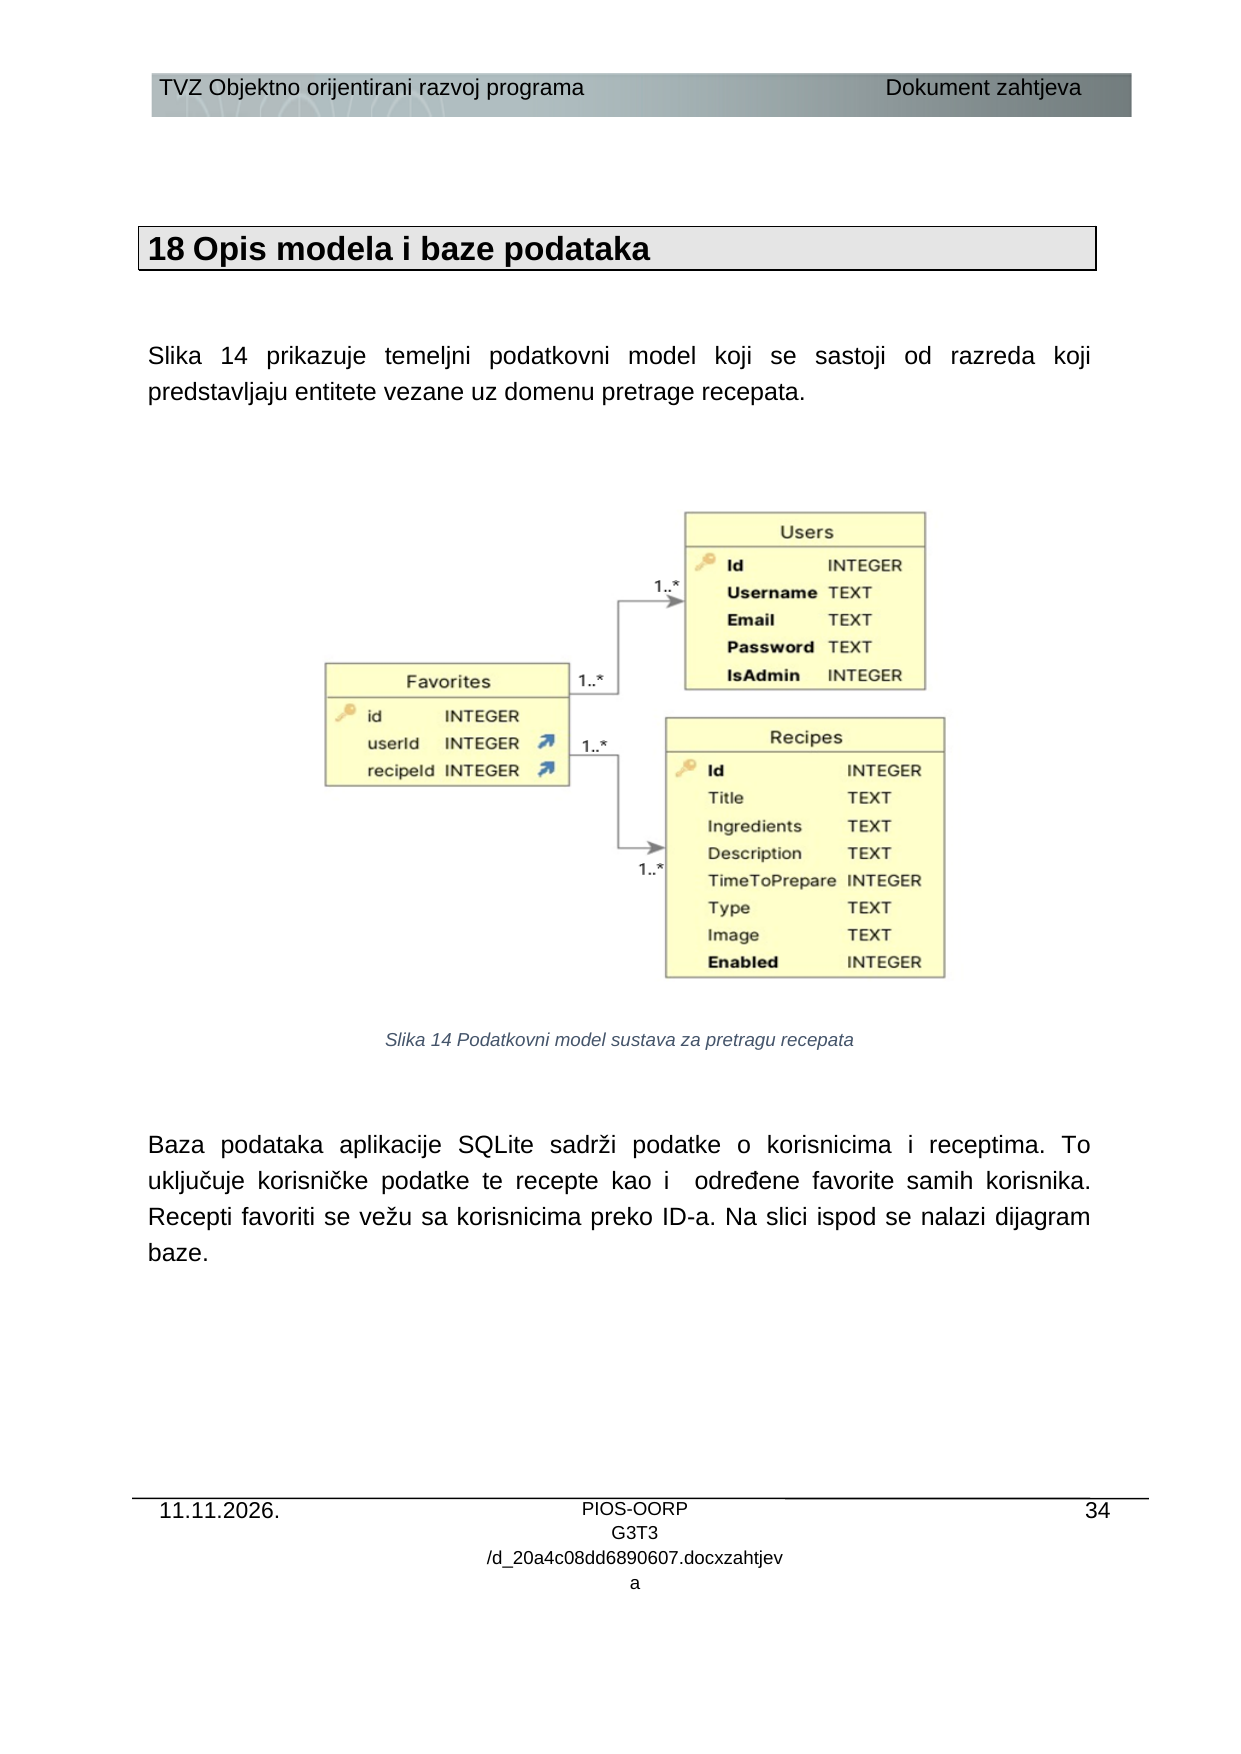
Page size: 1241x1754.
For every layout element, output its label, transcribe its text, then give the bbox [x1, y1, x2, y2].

picture [264, 487, 976, 1002]
text Slika 14 prikazuje temeljni podatkovni model koji se sastoji od razreda koji predstavljaju entitete vezane uz domenu pretrage recepata. [148, 341, 1093, 406]
picture [151, 73, 1132, 117]
subtitle Opis modela i baze podataka [139, 227, 1095, 269]
text Slika 14 Podatkovni model sustava za pretragu recepata [148, 1029, 1093, 1050]
text Baza podataka aplikacije SQLite sadrži podatke o korisnicima i receptima. To uključuje korisničke podatke te recepte kao i određene favorite samih korisnika. Recepti favoriti se vežu sa korisnicima preko ID-a. Na slici ispod se nalazi dijagram baze. [148, 1130, 1093, 1267]
